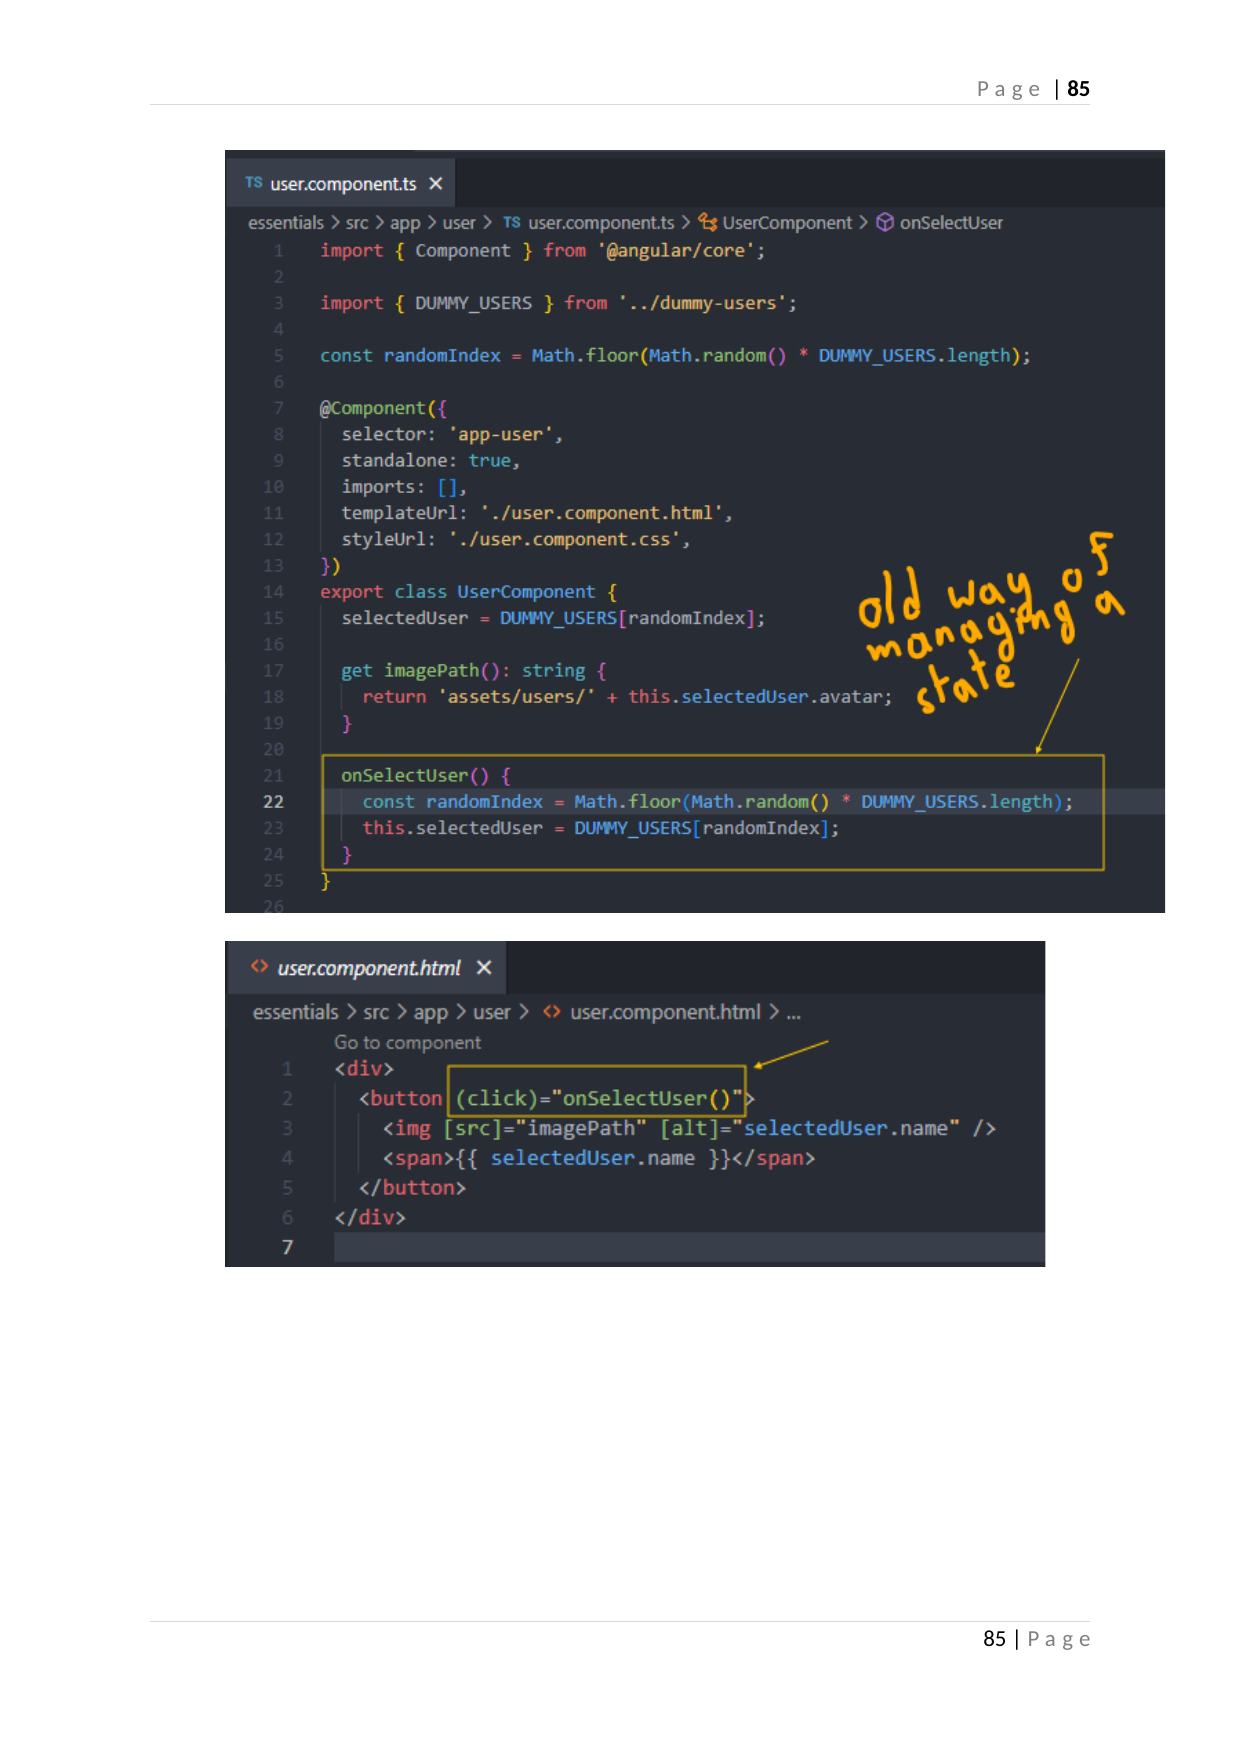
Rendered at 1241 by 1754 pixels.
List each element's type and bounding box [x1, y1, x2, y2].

picture [225, 150, 1166, 913]
picture [225, 941, 1046, 1267]
